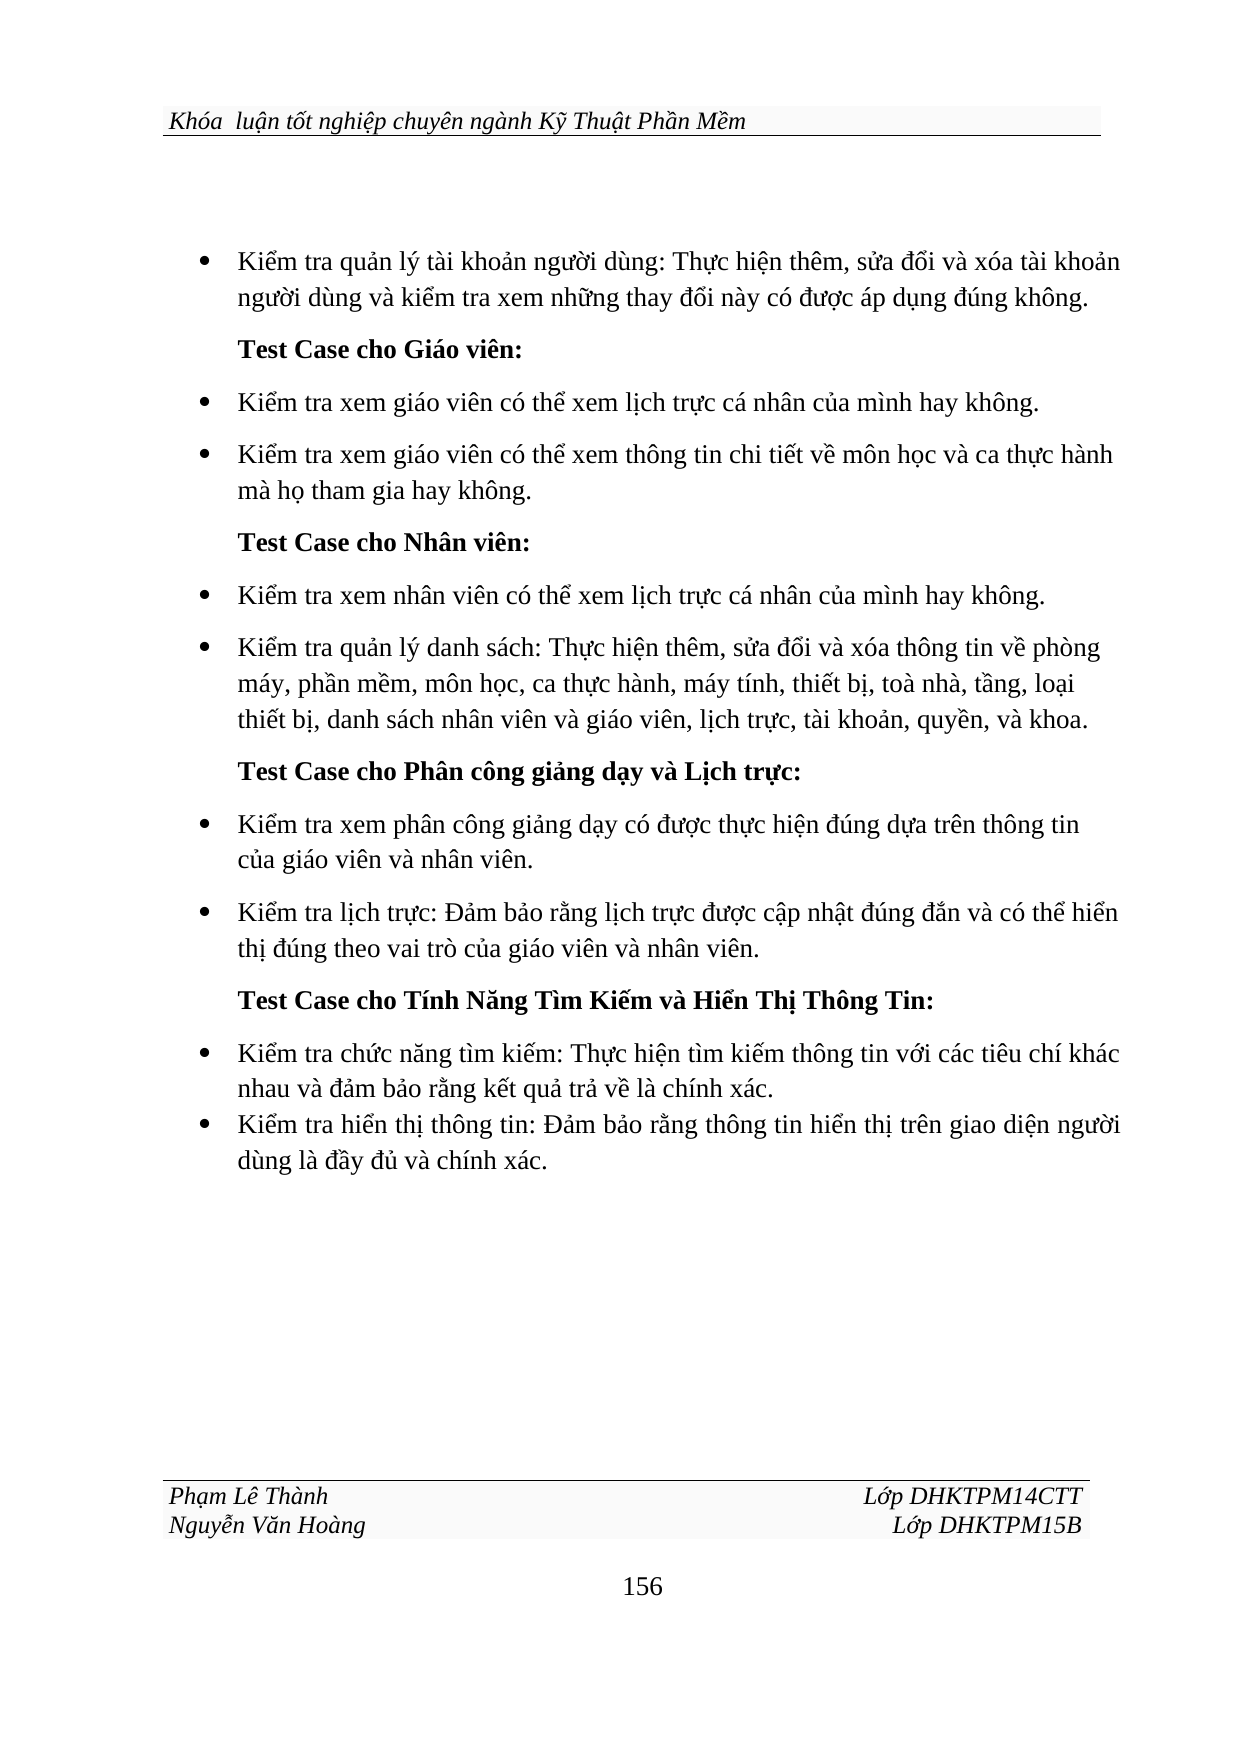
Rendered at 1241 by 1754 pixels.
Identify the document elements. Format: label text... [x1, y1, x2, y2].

list Kiểm tra chức năng tìm kiếm: Thực hiện tìm kiếm thông tin với các tiêu chí khác nhau và đảm bảo rằng kết quả trả về là chính xác. [200, 1037, 1122, 1104]
list Kiểm tra xem phân công giảng dạy có được thực hiện đúng dựa trên thông tin của giáo viên và nhân viên. [200, 808, 1122, 875]
list Kiểm tra quản lý danh sách: Thực hiện thêm, sửa đổi và xóa thông tin về phòng máy, phần mềm, môn học, ca thực hành, máy tính, thiết bị, toà nhà, tầng, loại thiết bị, danh sách nhân viên và giáo viên, lịch trực, tài khoản, quyền, và khoa. [200, 631, 1122, 734]
list Kiểm tra xem nhân viên có thể xem lịch trực cá nhân của mình hay không. [200, 579, 1122, 610]
text Test Case cho Tính Năng Tìm Kiếm và Hiển Thị Thông Tin: [237, 984, 1122, 1015]
list Kiểm tra hiển thị thông tin: Đảm bảo rằng thông tin hiển thị trên giao diện người dùng là đầy đủ và chính xác. [200, 1108, 1122, 1175]
list Kiểm tra xem giáo viên có thể xem thông tin chi tiết về môn học và ca thực hành mà họ tham gia hay không. [200, 438, 1122, 505]
text Test Case cho Nhân viên: [237, 526, 1122, 558]
list Kiểm tra lịch trực: Đảm bảo rằng lịch trực được cập nhật đúng đắn và có thể hiển thị đúng theo vai trò của giáo viên và nhân viên. [200, 896, 1122, 963]
list Kiểm tra xem giáo viên có thể xem lịch trực cá nhân của mình hay không. [200, 386, 1122, 417]
text Test Case cho Phân công giảng dạy và Lịch trực: [237, 755, 1122, 787]
list Kiểm tra quản lý tài khoản người dùng: Thực hiện thêm, sửa đổi và xóa tài khoản người dùng và kiểm tra xem những thay đổi này có được áp dụng đúng không. [200, 245, 1122, 312]
text Test Case cho Giáo viên: [237, 333, 1122, 364]
